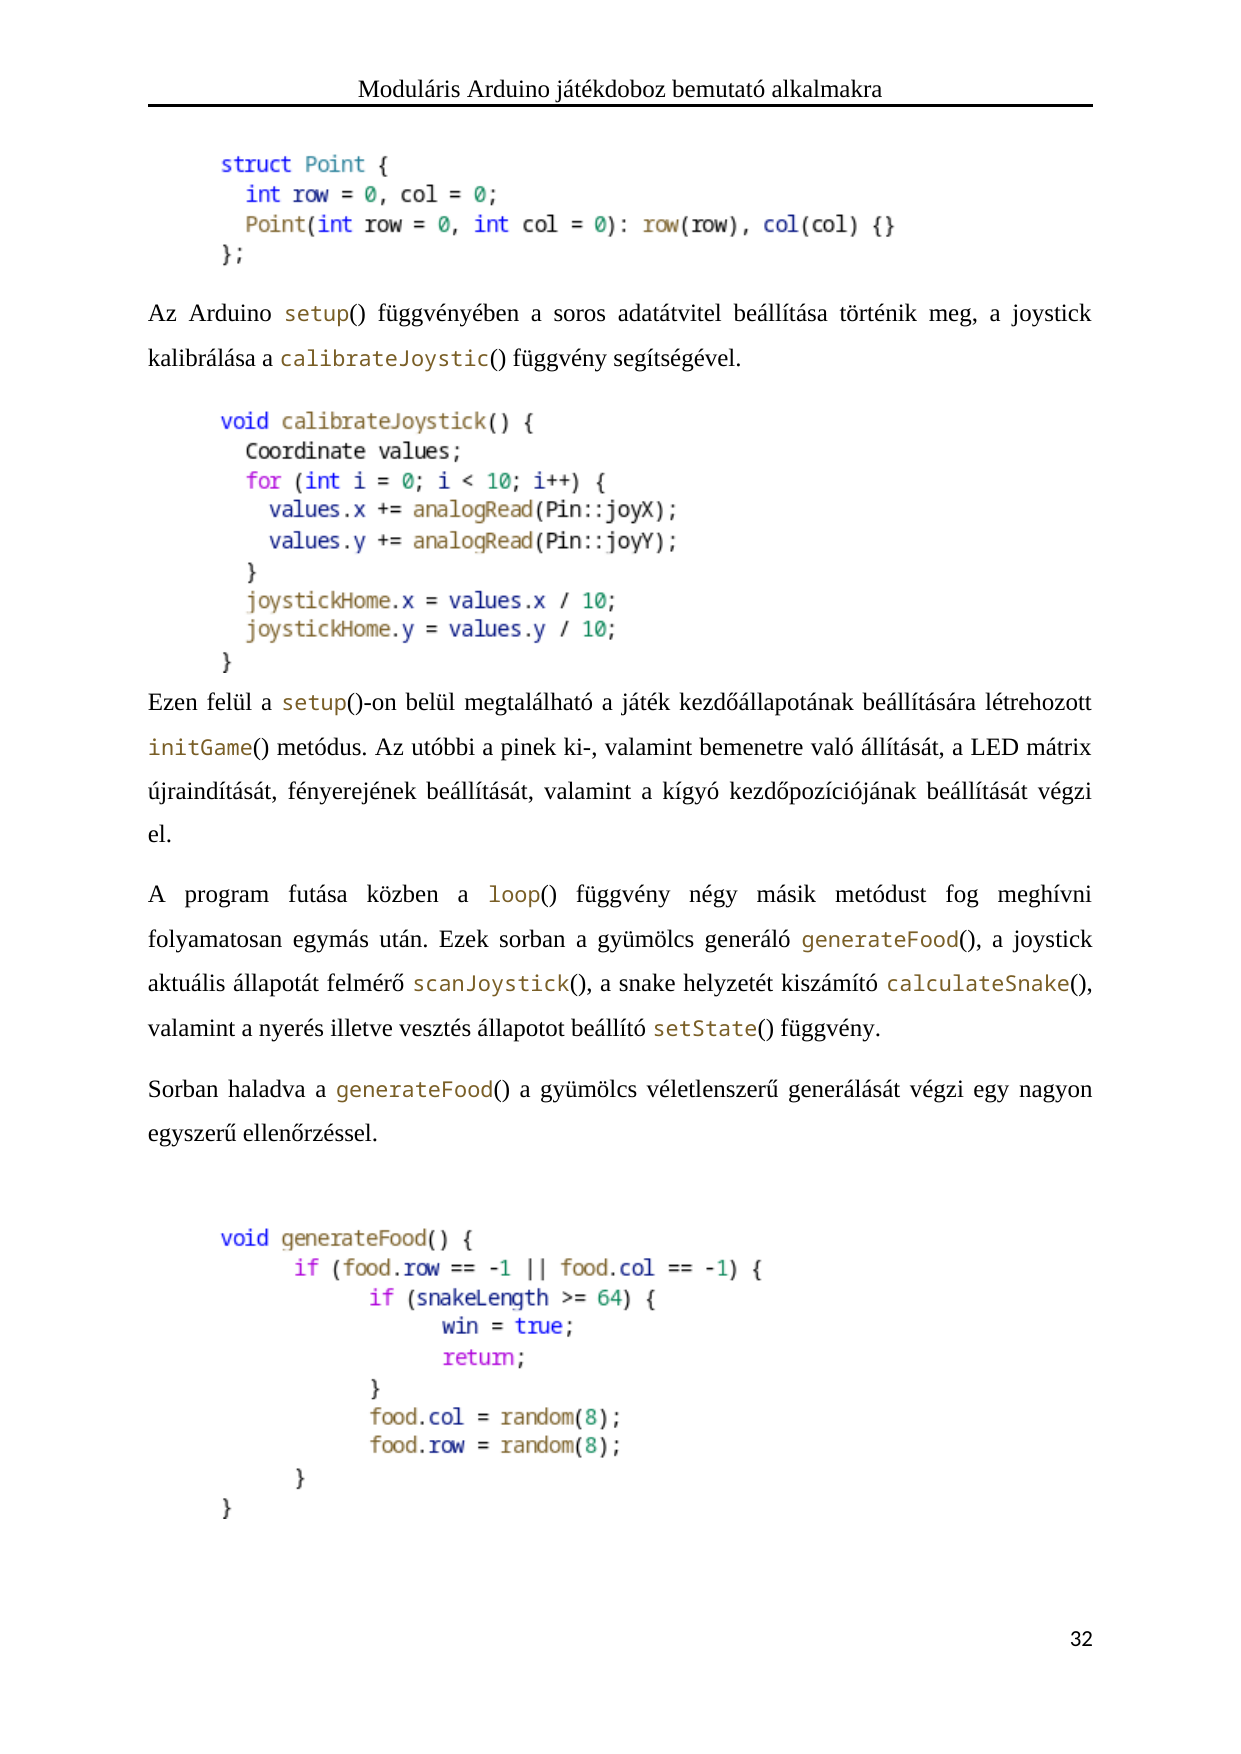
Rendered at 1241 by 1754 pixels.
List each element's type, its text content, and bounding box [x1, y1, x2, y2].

text Az Arduino setup() függvényében a soros adatátvitel beállítása történik meg, a joystick kalibrálása a calibrateJoystic() függvény segítségével. [148, 298, 1093, 373]
text Ezen felül a setup()-on belül megtalálható a játék kezdőállapotának beállítására létrehozott initGame() metódus. Az utóbbi a pinek ki-, valamint bemenetre való állítását, a LED mátrix újraindítását, fényerejének beállítását, valamint a kígyó kezdőpozíciójának beállítását végzi el. [148, 404, 1093, 848]
text A program futása közben a loop() függvény négy másik metódust fog meghívni folyamatosan egymás után. Ezek sorban a gyümölcs generáló generateFood(), a joystick aktuális állapotát felmérő scanJoystick(), a snake helyzetét kiszámító calculateSnake(), valamint a nyerés illetve vesztés állapotot beállító setState() függvény. [148, 879, 1093, 1043]
text Sorban haladva a generateFood() a gyümölcs véletlenszerű generálását végzi egy nagyon egyszerű ellenőrzéssel. [148, 1074, 1093, 1147]
